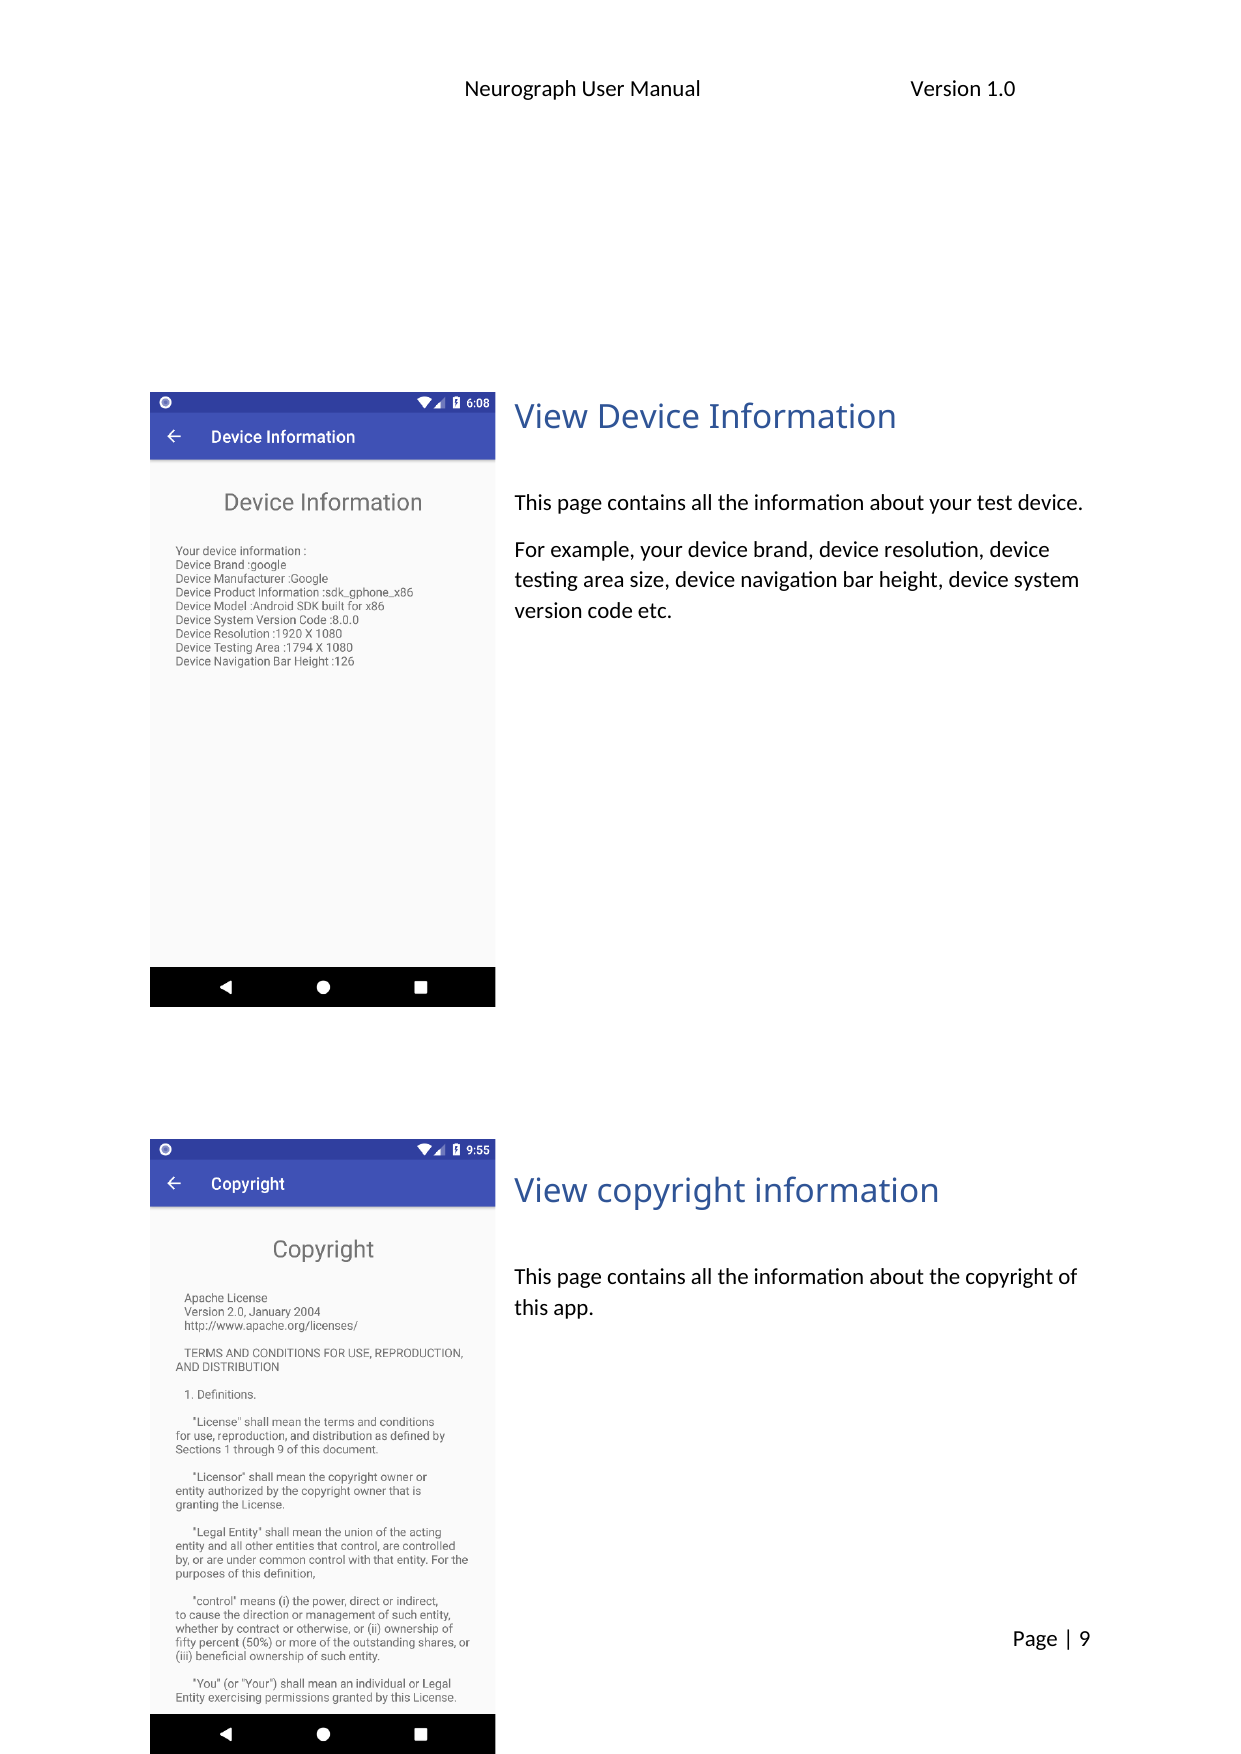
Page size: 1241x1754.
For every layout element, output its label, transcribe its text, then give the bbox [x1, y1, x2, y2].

picture [150, 1139, 496, 1754]
text For example, your device brand, device resolution, device testing area size, device navigation bar height, device system version code etc. [496, 535, 1090, 624]
text This page contains all the information about the copyright of this app. [496, 1262, 1090, 1321]
text This page contains all the information about your test device. [496, 488, 1090, 517]
subtitle View Device Information [496, 393, 1090, 438]
picture [150, 392, 496, 1007]
subtitle View copyright information [496, 1167, 1090, 1212]
